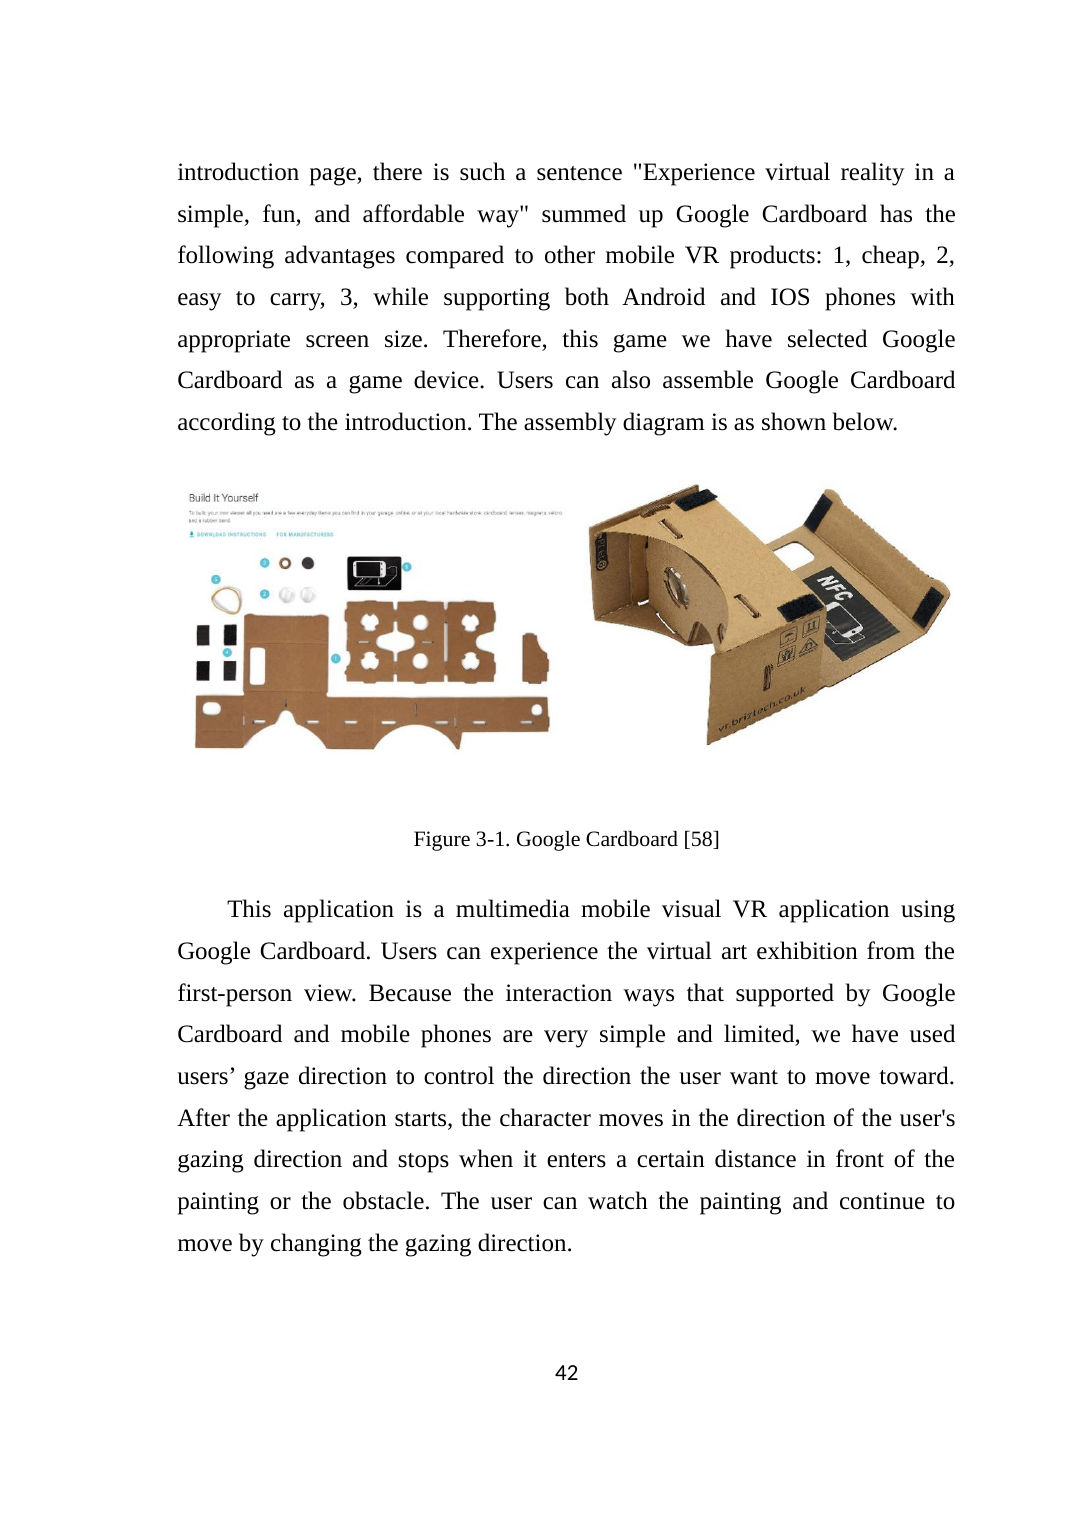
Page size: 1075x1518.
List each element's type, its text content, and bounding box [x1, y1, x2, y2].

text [177, 147, 956, 439]
picture [179, 480, 954, 755]
text This application is a multimedia mobile visual VR application using Google Cardboard. Users can experience the virtual art exhibition from the first-person view. Because the interaction ways that supported by Google Cardboard and mobile phones are very simple and limited, we have used users’ gaze direction to control the direction the user want to move toward. After the application starts, the character moves in the direction of the user's gazing direction and stops when it enters a certain distance in front of the painting or the obstacle. The user can watch the painting and continue to move by changing the gazing direction. [177, 884, 956, 1259]
text Figure 3-1. Google Cardboard [58] [177, 826, 956, 851]
